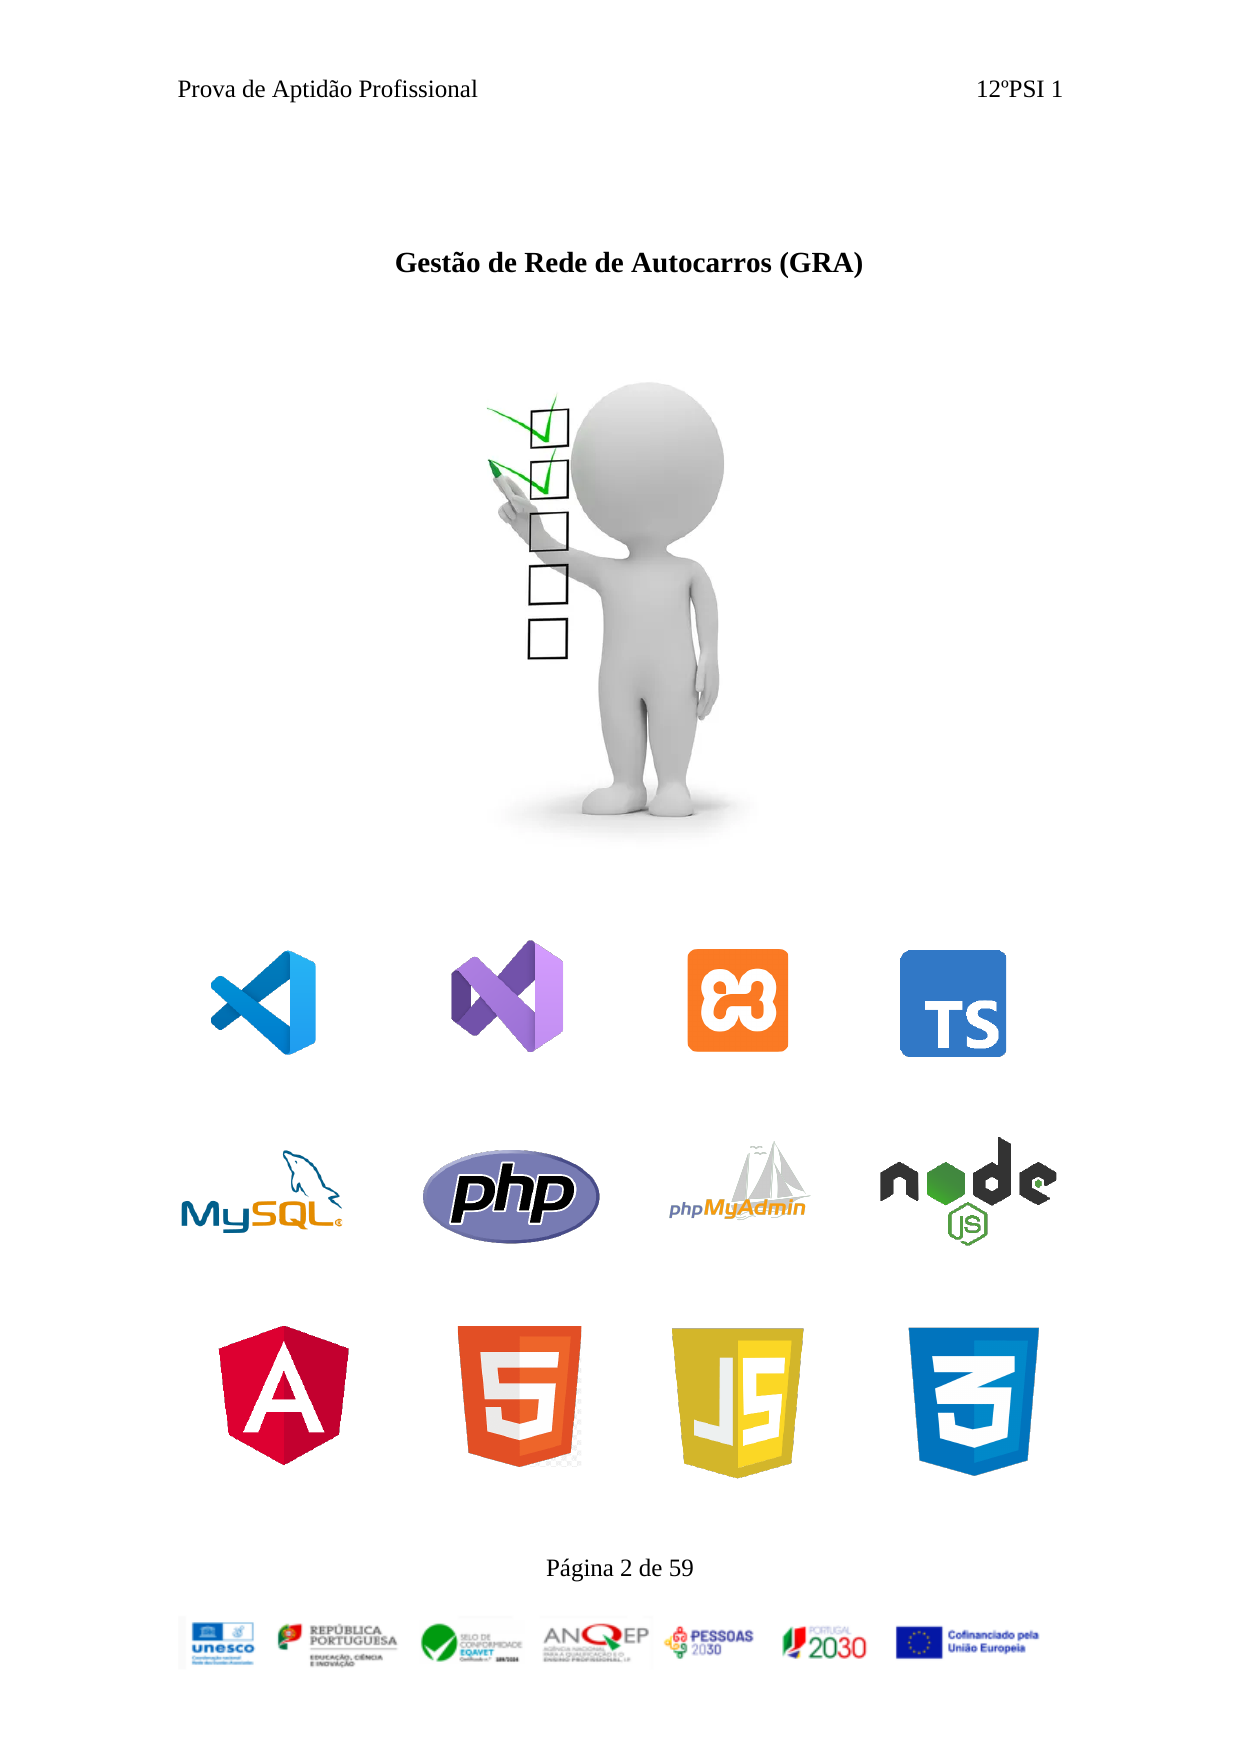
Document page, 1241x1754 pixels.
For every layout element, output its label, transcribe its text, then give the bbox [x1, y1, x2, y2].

picture [667, 1323, 808, 1479]
picture [486, 375, 760, 849]
text Gestão de Rede de Autocarros (GRA) [195, 246, 1063, 279]
picture [211, 950, 316, 1055]
picture [181, 1150, 343, 1233]
picture [177, 1615, 1084, 1677]
picture [880, 1137, 1057, 1246]
picture [900, 950, 1007, 1057]
picture [648, 1119, 832, 1242]
picture [420, 1147, 602, 1246]
picture [446, 936, 568, 1057]
picture [687, 949, 789, 1052]
picture [907, 1326, 1041, 1479]
picture [457, 1326, 582, 1467]
picture [196, 1305, 371, 1479]
